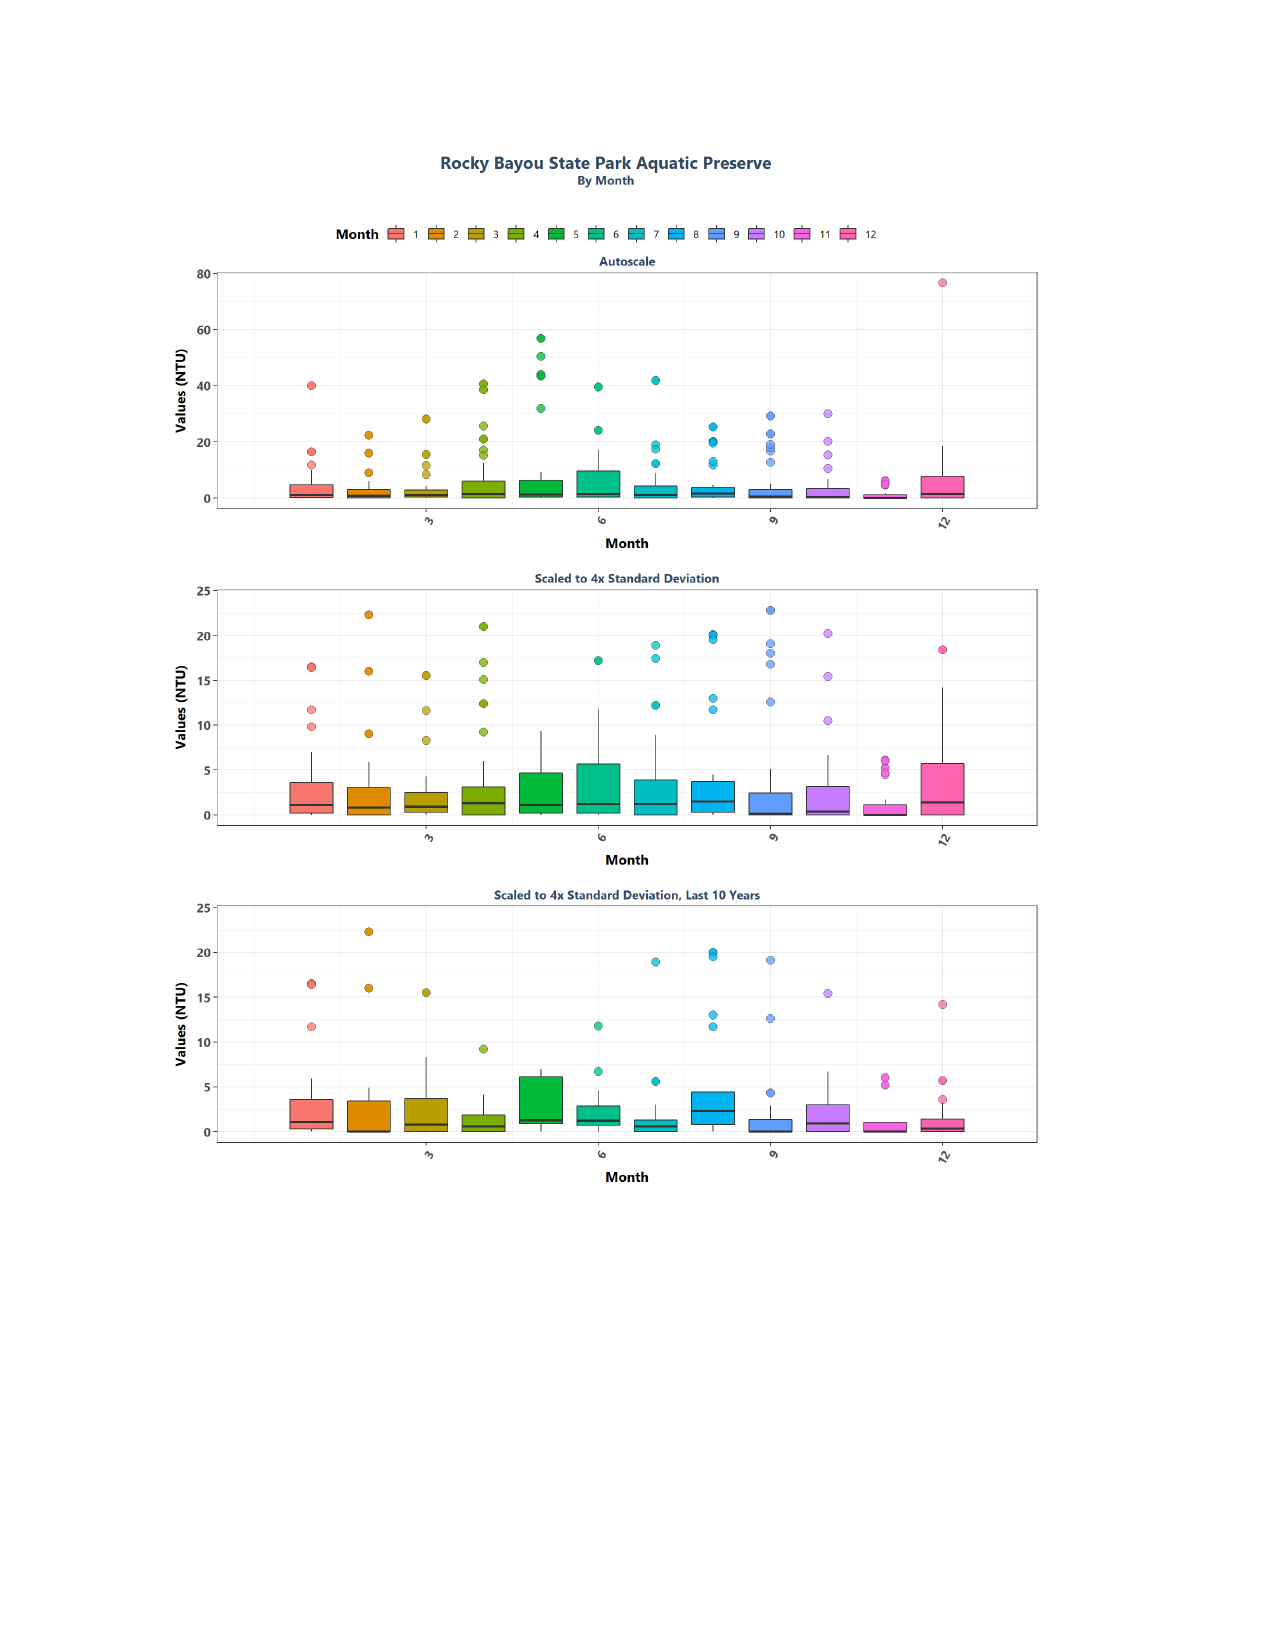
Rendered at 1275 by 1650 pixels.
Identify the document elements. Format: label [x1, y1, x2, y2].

picture [168, 150, 1044, 1200]
